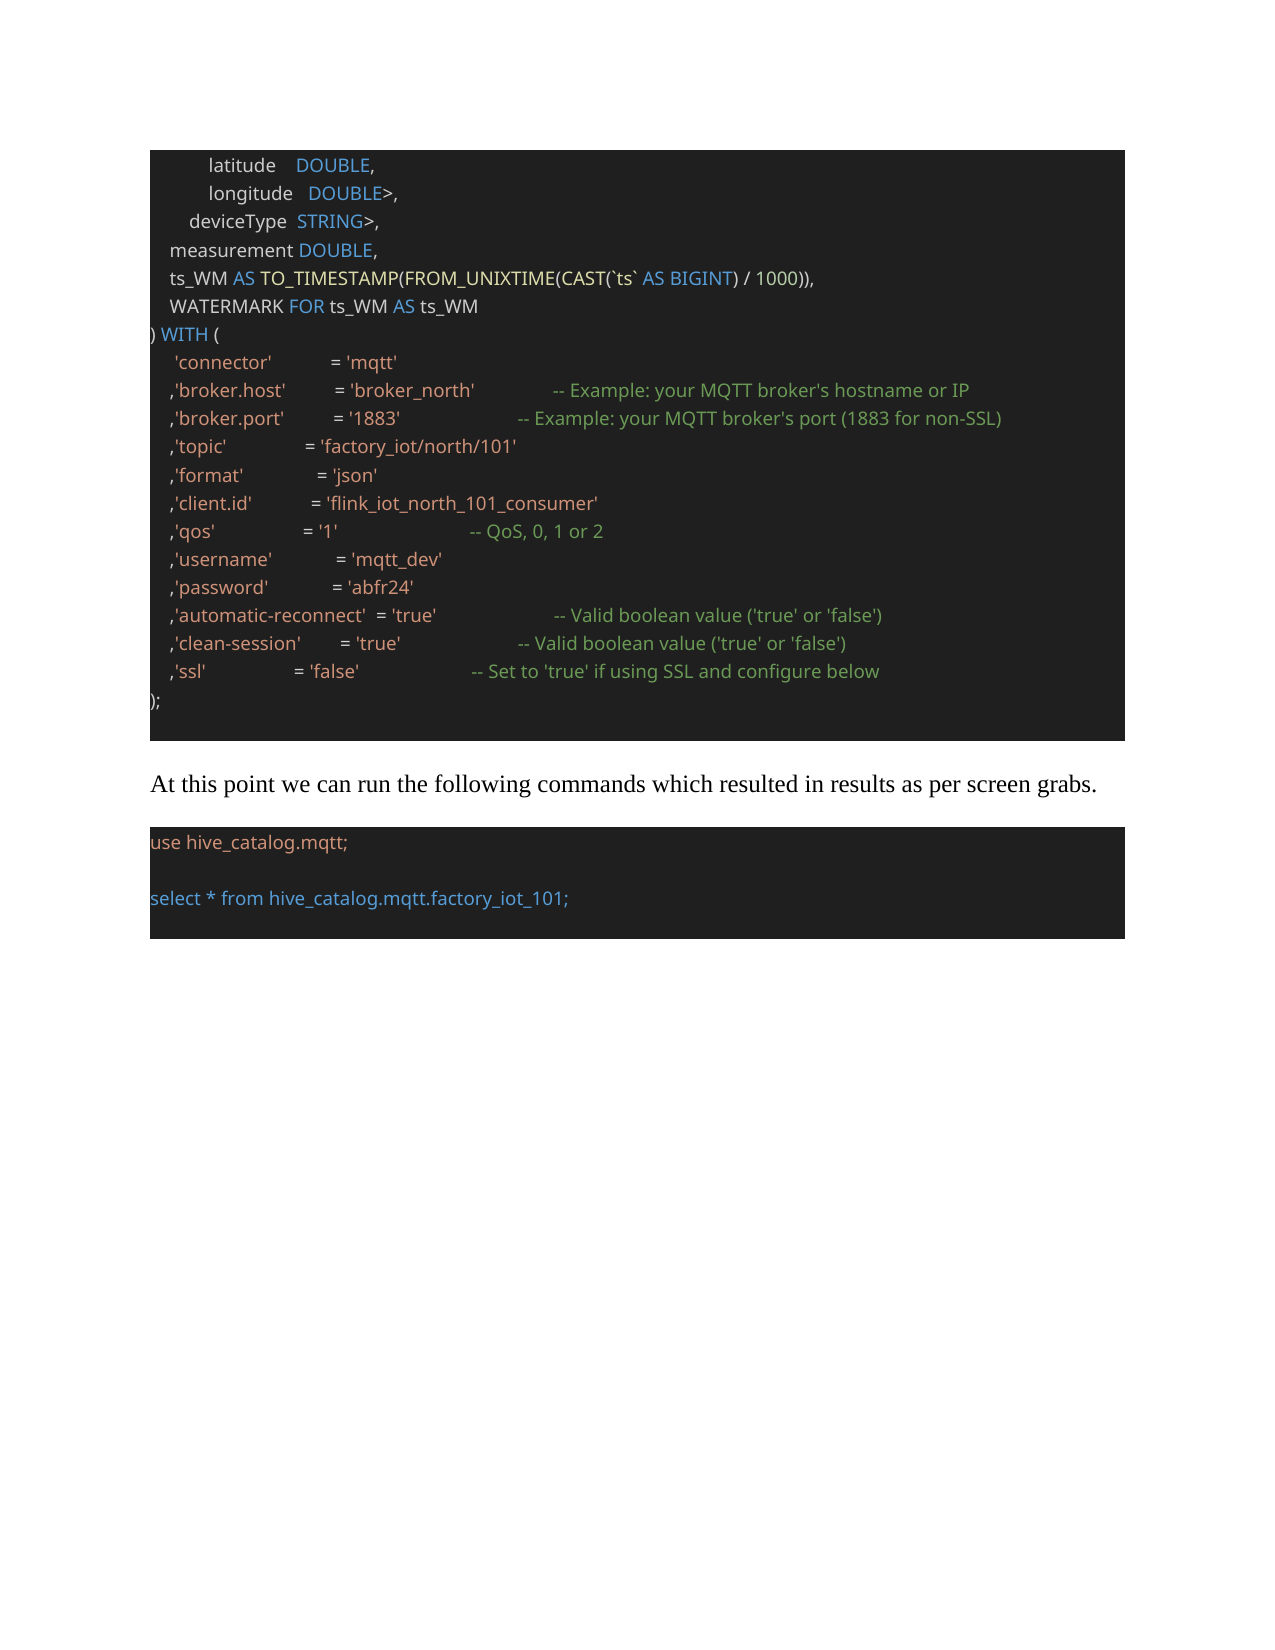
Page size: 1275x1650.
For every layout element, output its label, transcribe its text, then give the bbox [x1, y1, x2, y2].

text deviceType STRING>, [150, 206, 1125, 234]
text latitude DOUBLE, [150, 150, 1125, 178]
text ,'client.id' = 'flink_iot_north_101_consumer' [150, 487, 1125, 516]
text ,'topic' = 'factory_iot/north/101' [150, 431, 1125, 459]
text measurement DOUBLE, [150, 234, 1125, 262]
text use hive_catalog.mqtt; [150, 827, 1125, 855]
text ,'clean-session' = 'true' -- Valid boolean value ('true' or 'false') [150, 628, 1125, 656]
text ,'username' = 'mqtt_dev' [150, 544, 1125, 572]
text longitude DOUBLE>, [150, 178, 1125, 206]
text ) WITH ( [150, 319, 1125, 347]
text At this point we can run the following commands which resulted in results as per screen grabs. [150, 769, 1125, 798]
text ,'password' = 'abfr24' [150, 572, 1125, 600]
text ,'format' = 'json' [150, 459, 1125, 487]
text ,'qos' = '1' -- QoS, 0, 1 or 2 [150, 516, 1125, 544]
text ); [150, 684, 1125, 712]
text ,'automatic-reconnect' = 'true' -- Valid boolean value ('true' or 'false') [150, 600, 1125, 628]
text 'connector' = 'mqtt' [150, 347, 1125, 375]
text ,'ssl' = 'false' -- Set to 'true' if using SSL and configure below [150, 656, 1125, 684]
text ,'broker.port' = '1883' -- Example: your MQTT broker's port (1883 for non-SSL) [150, 403, 1125, 431]
text ,'broker.host' = 'broker_north' -- Example: your MQTT broker's hostname or IP [150, 375, 1125, 403]
text WATERMARK FOR ts_WM AS ts_WM [150, 291, 1125, 319]
text select * from hive_catalog.mqtt.factory_iot_101; [150, 883, 1125, 911]
text ts_WM AS TO_TIMESTAMP(FROM_UNIXTIME(CAST(`ts` AS BIGINT) / 1000)), [150, 262, 1125, 291]
